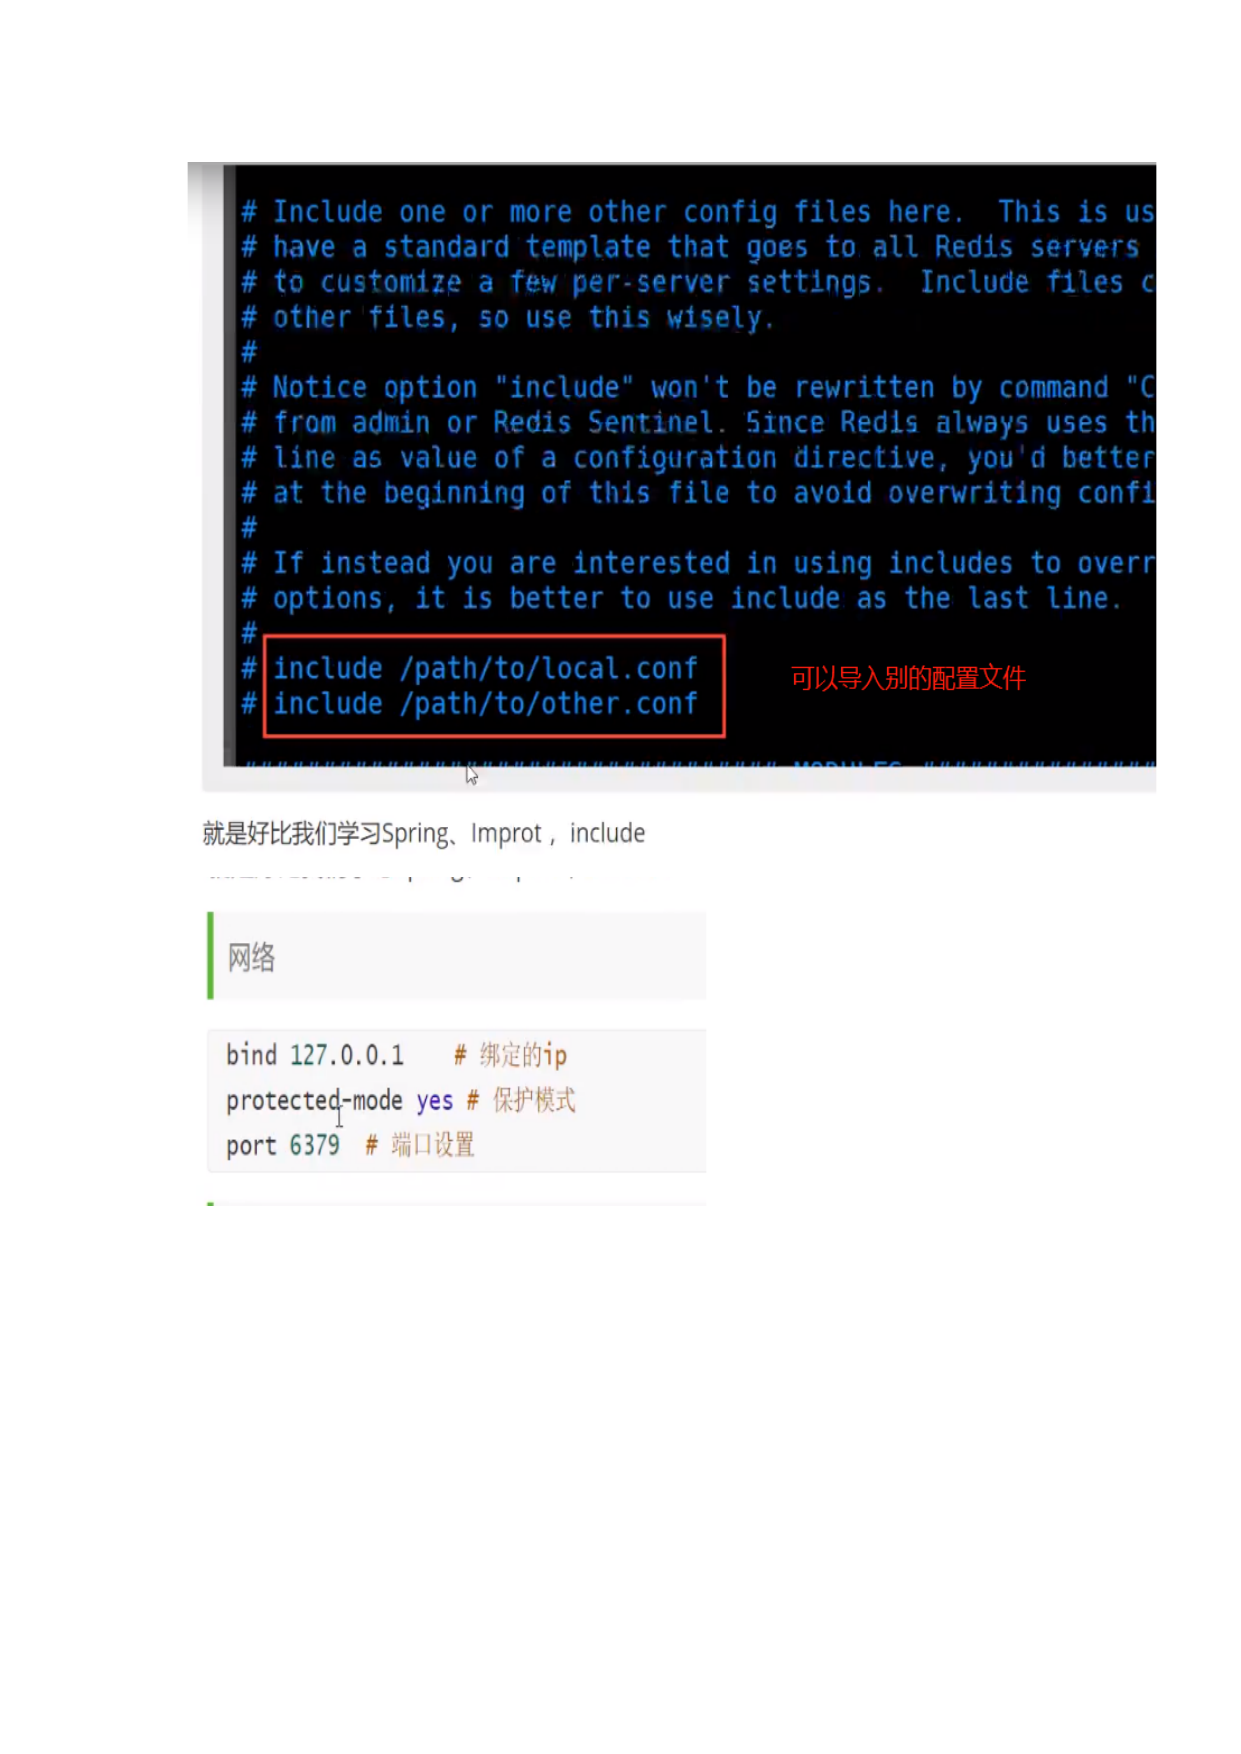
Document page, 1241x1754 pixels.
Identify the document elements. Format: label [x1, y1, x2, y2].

picture [187, 162, 1157, 861]
picture [187, 877, 707, 1206]
